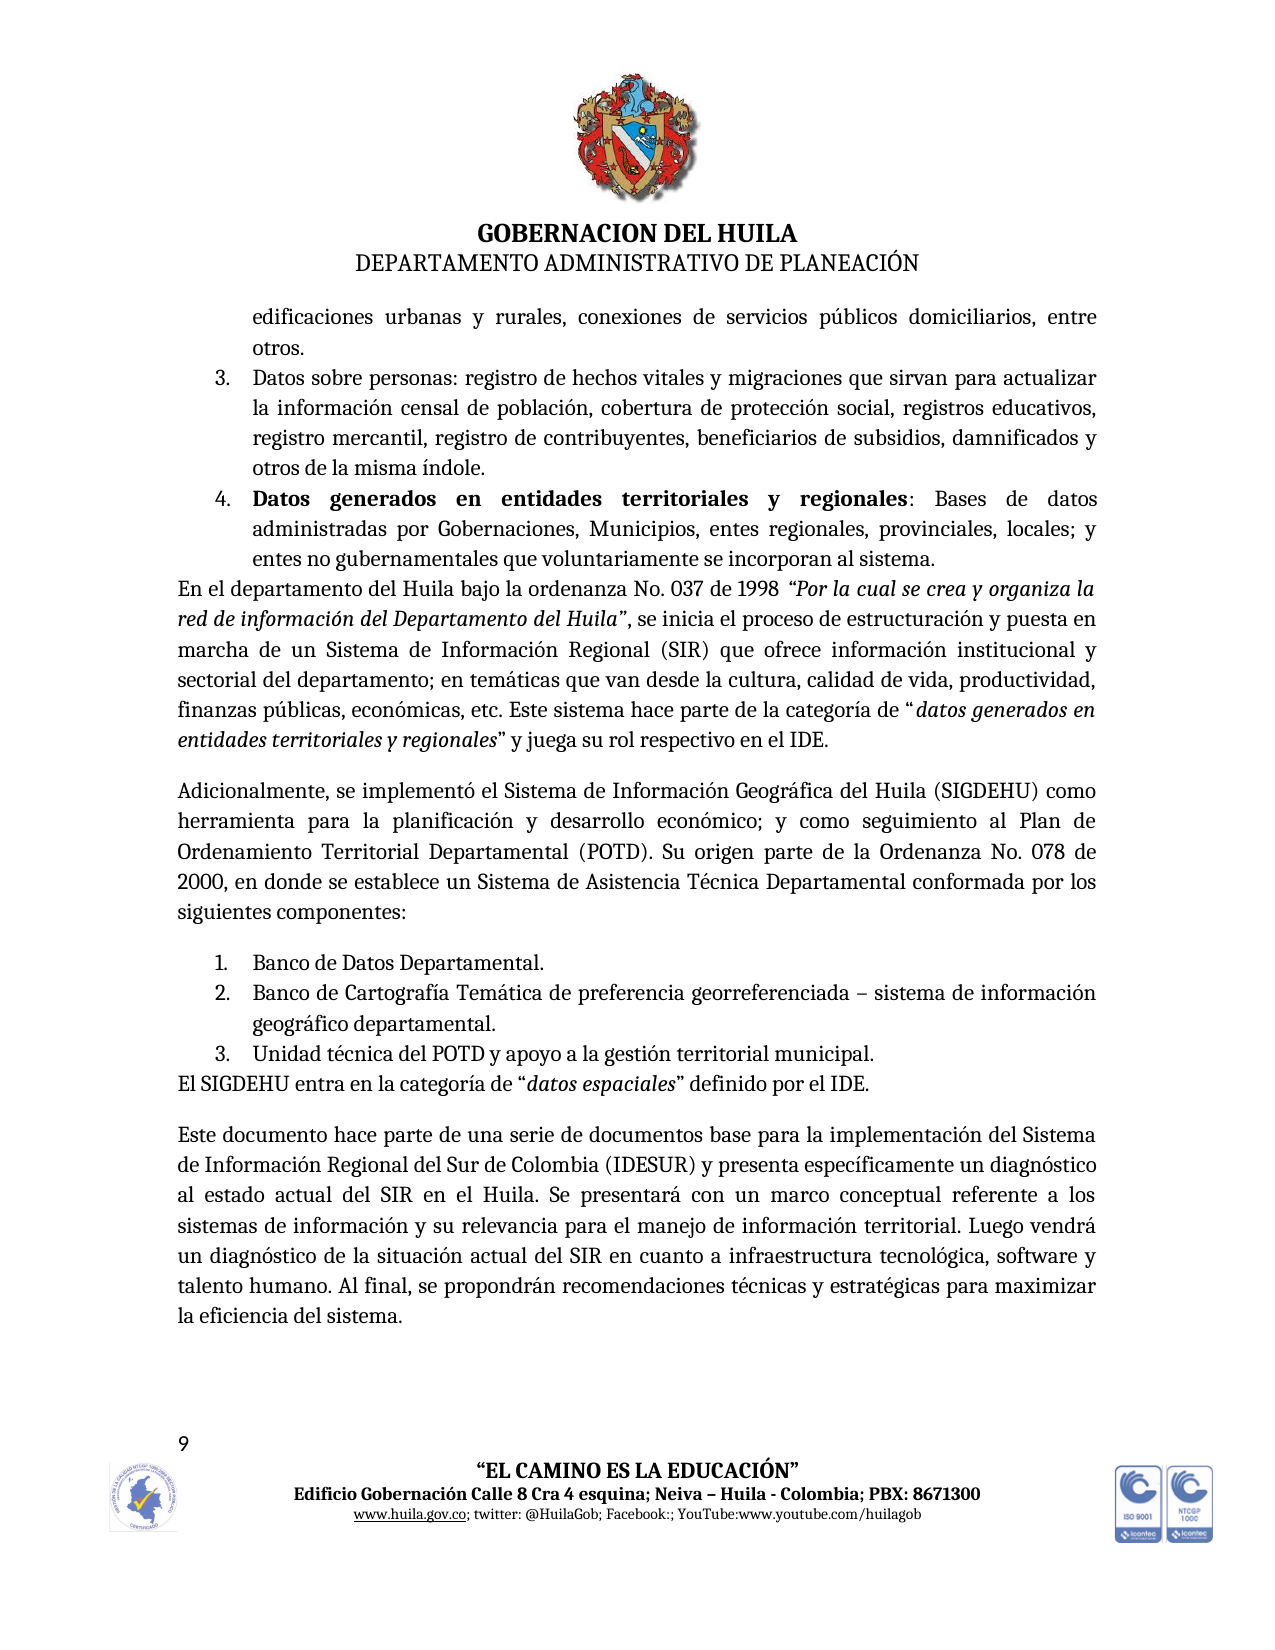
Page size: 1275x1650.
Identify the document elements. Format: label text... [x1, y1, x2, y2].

list Datos sobre personas: registro de hechos vitales y migraciones que sirvan para actualizar la información censal de población, cobertura de protección social, registros educativos, registro mercantil, registro de contribuyentes, beneficiarios de subsidios, damnificados y otros de la misma índole. [215, 364, 1098, 482]
list Banco de Cartografía Temática de preferencia georreferenciada – sistema de información geográfico departamental. [215, 980, 1098, 1037]
picture [109, 1462, 178, 1532]
text Este documento hace parte de una serie de documentos base para la implementación del Sistema de Información Regional del Sur de Colombia (IDESUR) y presenta específicamente un diagnóstico al estado actual del SIR en el Huila. Se presentará con un marco conceptual referente a los sistemas de información y su relevancia para el manejo de información territorial. Luego vendrá un diagnóstico de la situación actual del SIR en cuanto a infraestructura tecnológica, software y talento humano. Al final, se propondrán recomendaciones técnicas y estratégicas para maximizar la eficiencia del sistema. [177, 1122, 1098, 1329]
list Banco de Datos Departamental. [215, 950, 1098, 976]
picture [573, 73, 702, 204]
text El SIGDEHU entra en la categoría de “datos espaciales” definido por el IDE. [177, 1071, 1098, 1097]
picture [1114, 1464, 1214, 1543]
text En el departamento del Huila bajo la ordenanza No. 037 de 1998 “Por la cual se crea y organiza la red de información del Departamento del Huila”, se inicia el proceso de estructuración y puesta en marcha de un Sistema de Información Regional (SIR) que ofrece información institucional y sectorial del departamento; en temáticas que van desde la cultura, calidad de vida, productividad, finanzas públicas, económicas, etc. Este sistema hace parte de la categoría de “datos generados en entidades territoriales y regionales” y juega su rol respectivo en el IDE. [177, 576, 1098, 753]
list Datos generados en entidades territoriales y regionales: Bases de datos administradas por Gobernaciones, Municipios, entes regionales, provinciales, locales; y entes no gubernamentales que voluntariamente se incorporan al sistema. [215, 485, 1098, 572]
list Unidad técnica del POTD y apoyo a la gestión territorial municipal. [215, 1041, 1098, 1067]
text Adicionalmente, se implementó el Sistema de Información Geográfica del Huila (SIGDEHU) como herramienta para la planificación y desarrollo económico; y como seguimiento al Plan de Ordenamiento Territorial Departamental (POTD). Su origen parte de la Ordenanza No. 078 de 2000, en donde se establece un Sistema de Asistencia Técnica Departamental conformada por los siguientes componentes: [177, 778, 1098, 925]
